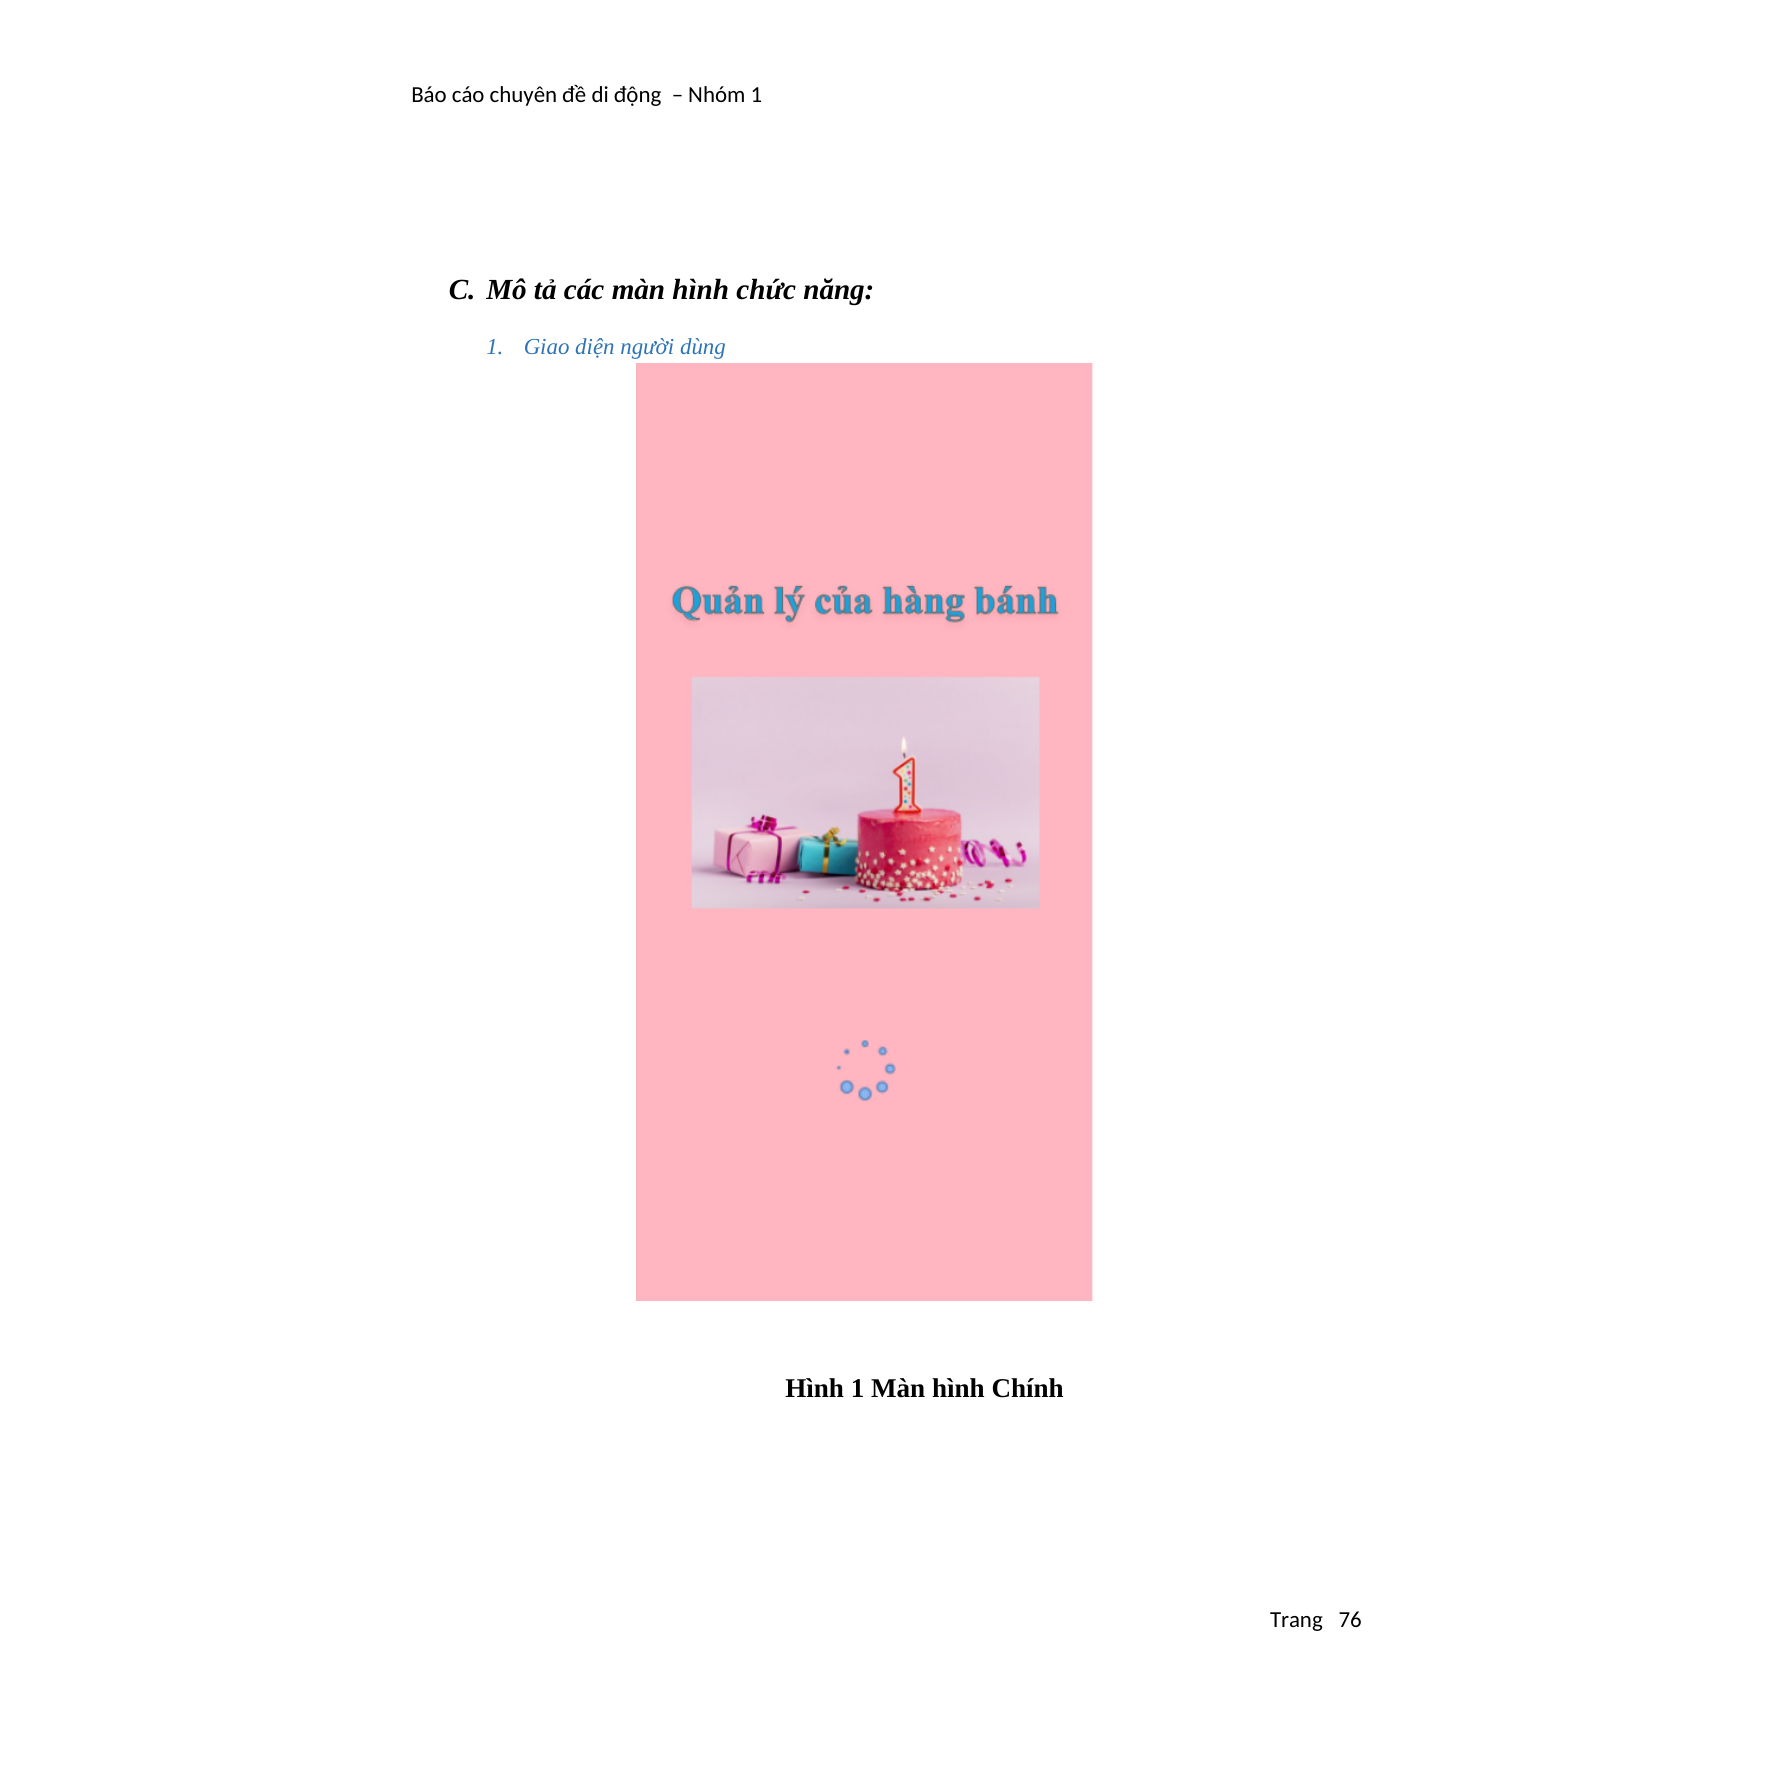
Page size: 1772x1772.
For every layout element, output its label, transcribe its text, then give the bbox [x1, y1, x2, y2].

picture [636, 363, 1093, 1301]
text Hình 1 Màn hình Chính [486, 1372, 1363, 1403]
subtitle Giao diện người dùng [486, 333, 1361, 359]
subtitle Mô tả các màn hình chức năng: [448, 272, 1363, 306]
